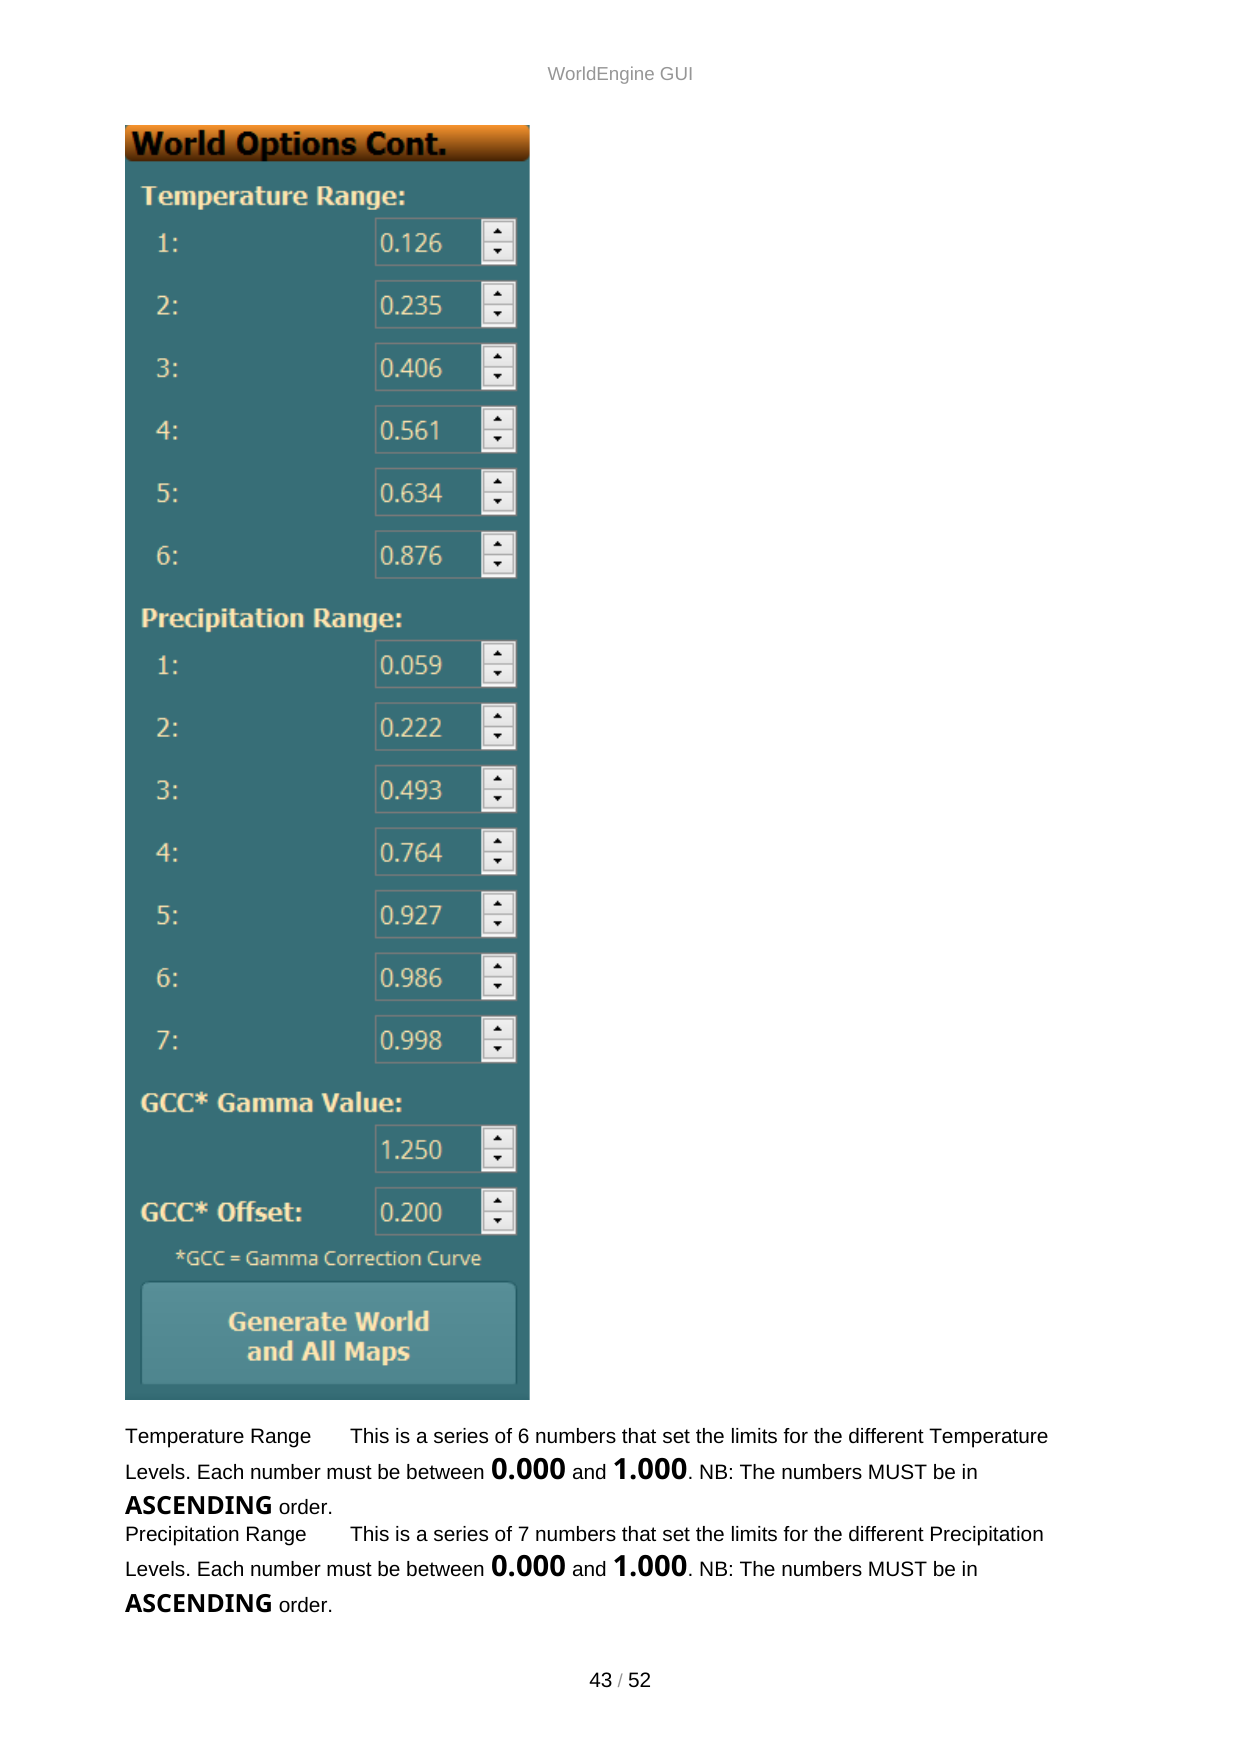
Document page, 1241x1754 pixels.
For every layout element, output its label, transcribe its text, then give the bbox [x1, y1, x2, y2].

picture [125, 125, 530, 1400]
text Precipitation Range This is a series of 7 numbers that set the limits for the different Precipitation Levels. Each number must be between 0.000 and 1.000. NB: The numbers MUST be in ASCENDING order. [125, 1522, 1115, 1619]
text Temperature Range This is a series of 6 numbers that set the limits for the different Temperature Levels. Each number must be between 0.000 and 1.000. NB: The numbers MUST be in ASCENDING order. [125, 1424, 1115, 1522]
